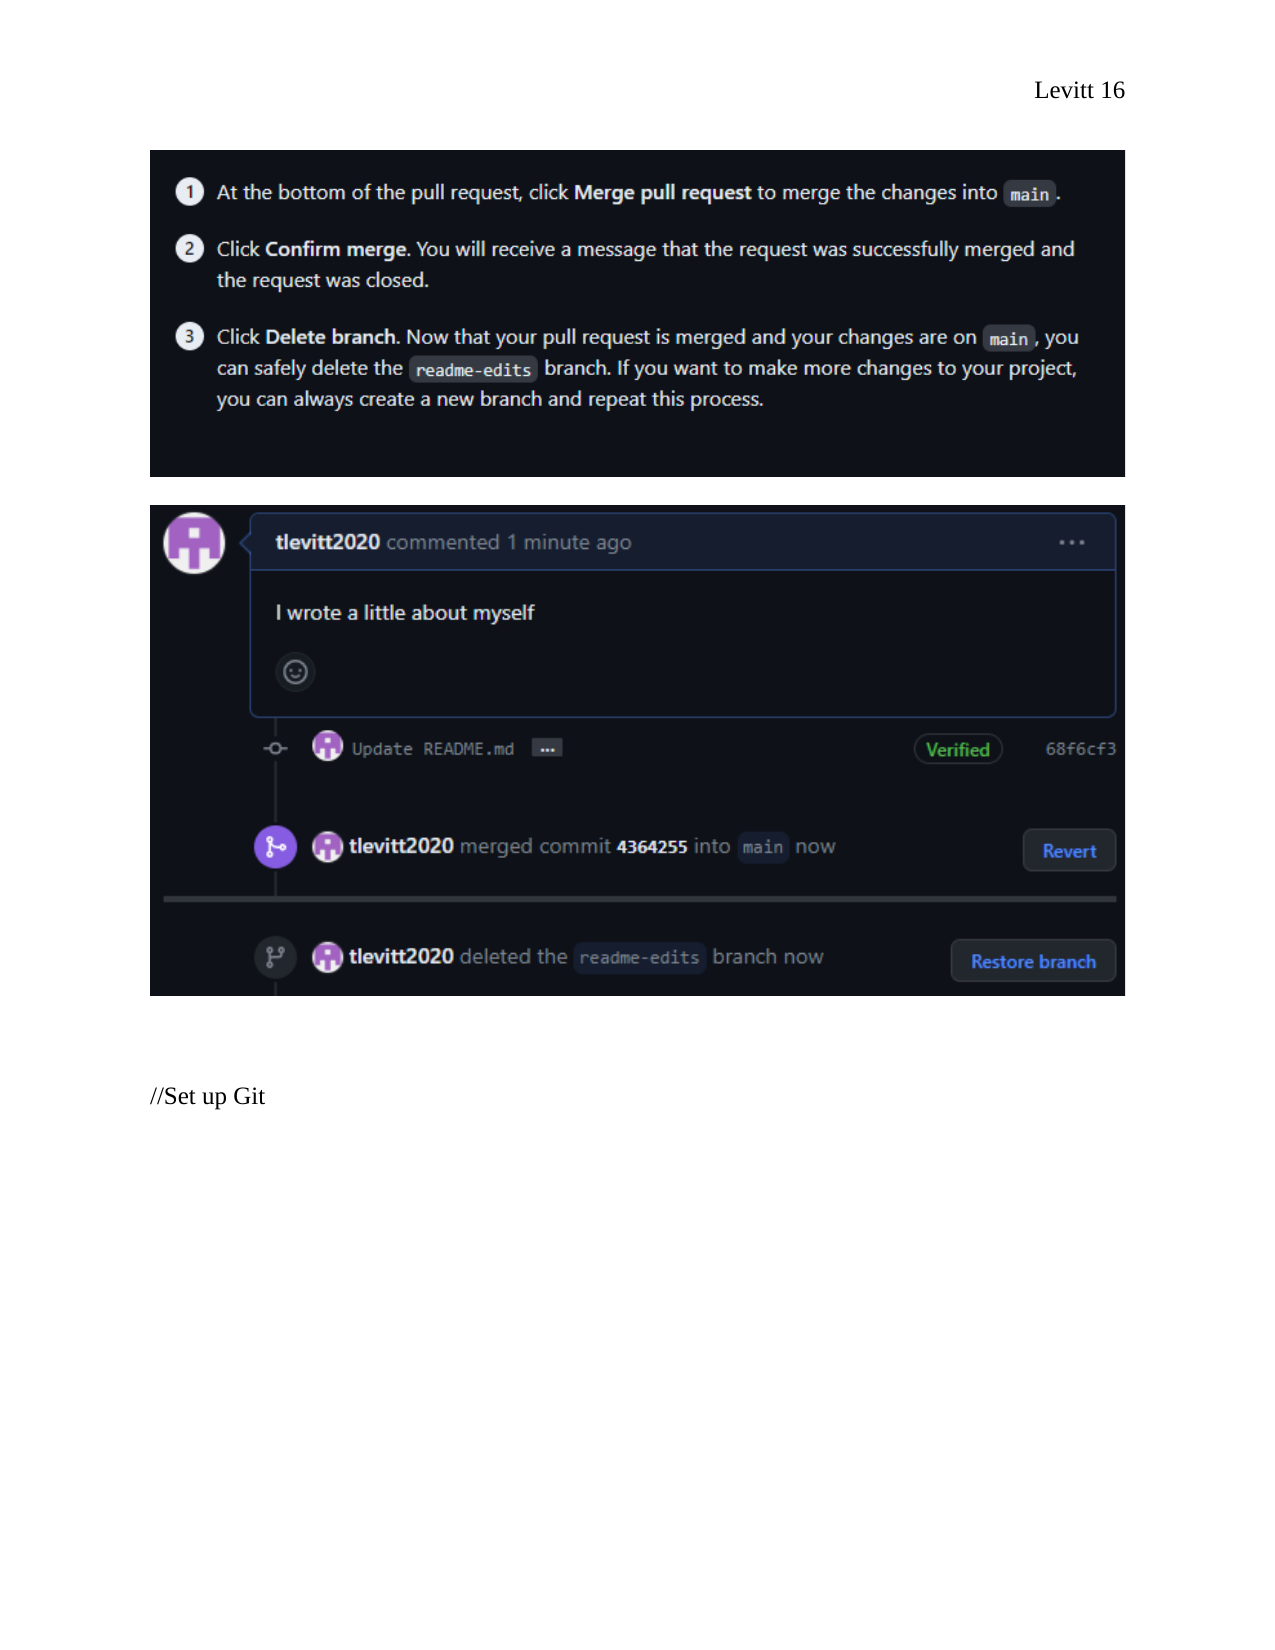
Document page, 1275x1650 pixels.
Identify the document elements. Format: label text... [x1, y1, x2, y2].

text //Set up Git [150, 1081, 1125, 1110]
picture [150, 150, 1125, 477]
picture [150, 505, 1125, 996]
